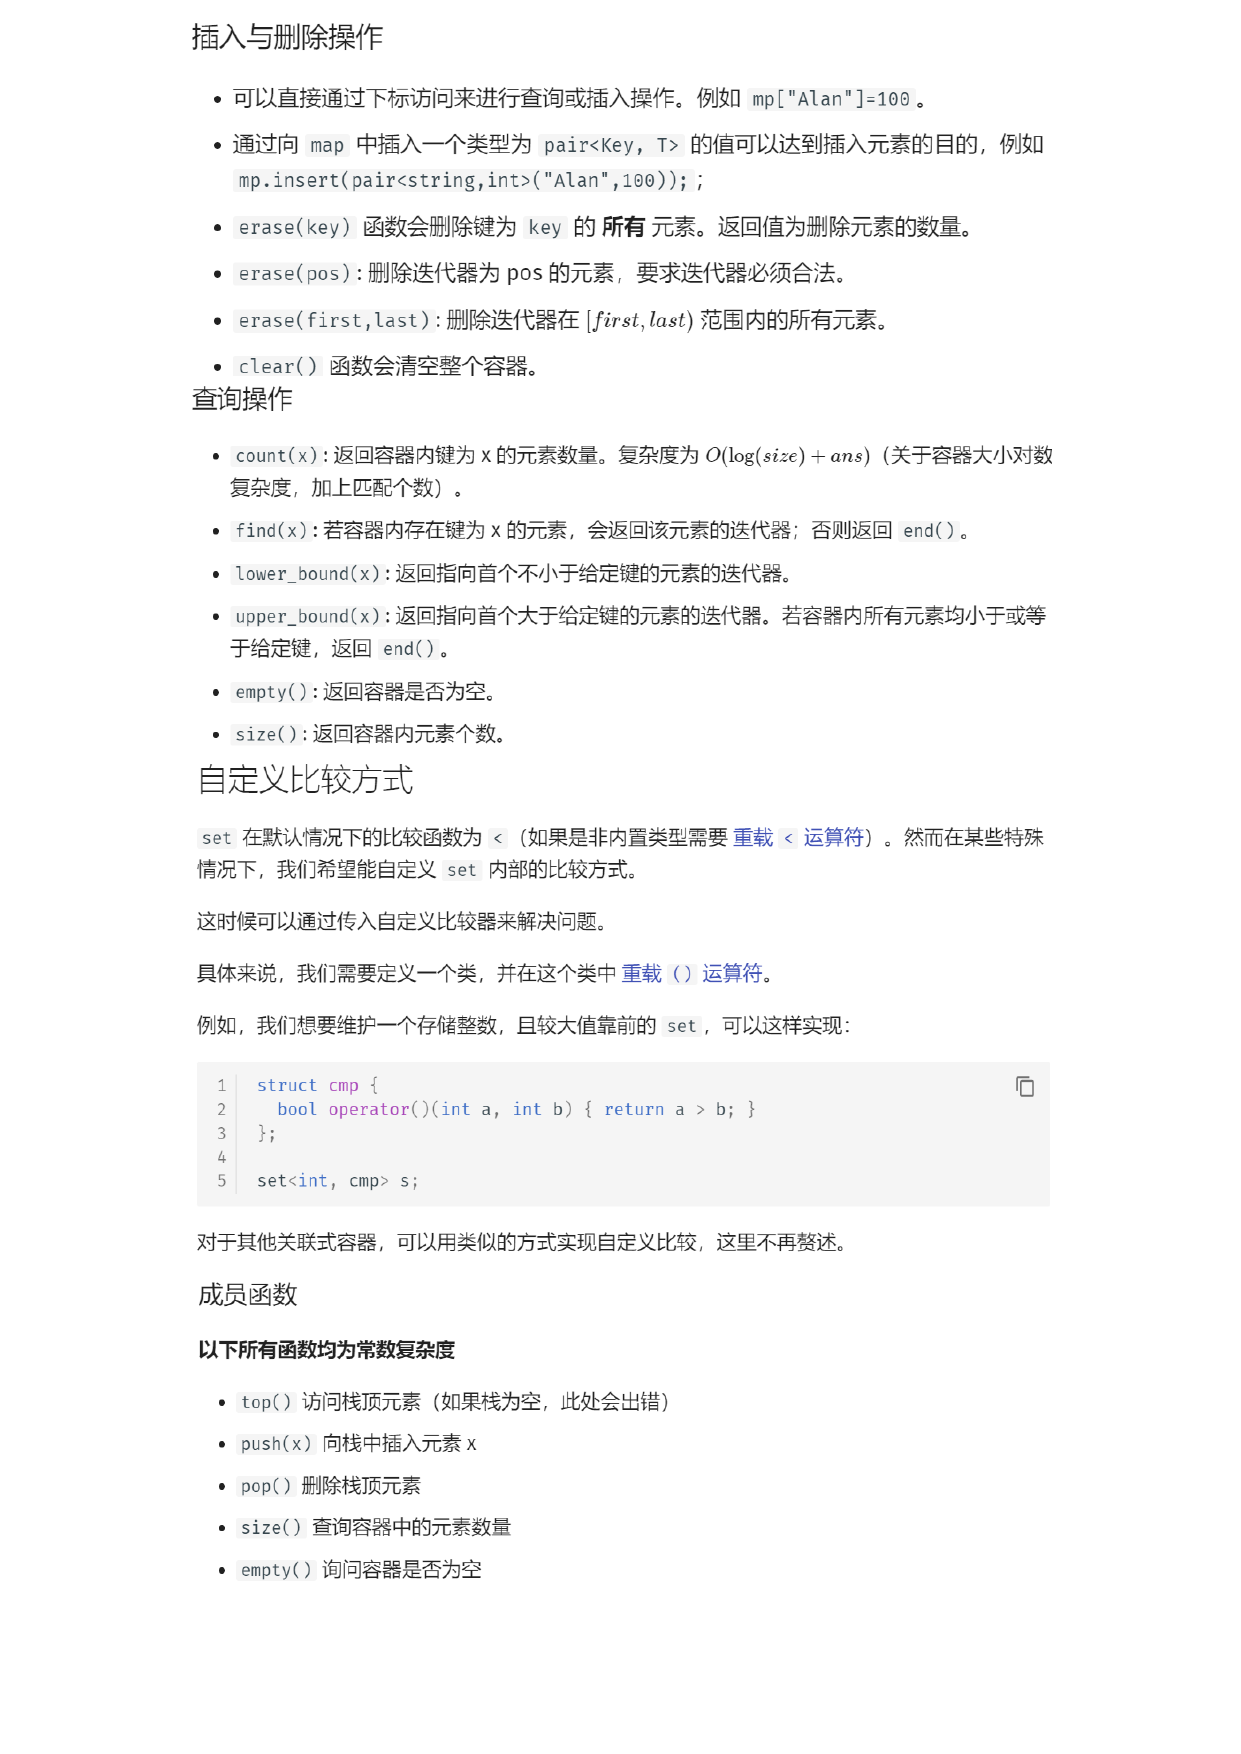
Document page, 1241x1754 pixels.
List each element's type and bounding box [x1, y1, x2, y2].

picture [187, 12, 1053, 754]
picture [188, 1273, 1053, 1586]
picture [187, 759, 1053, 1259]
